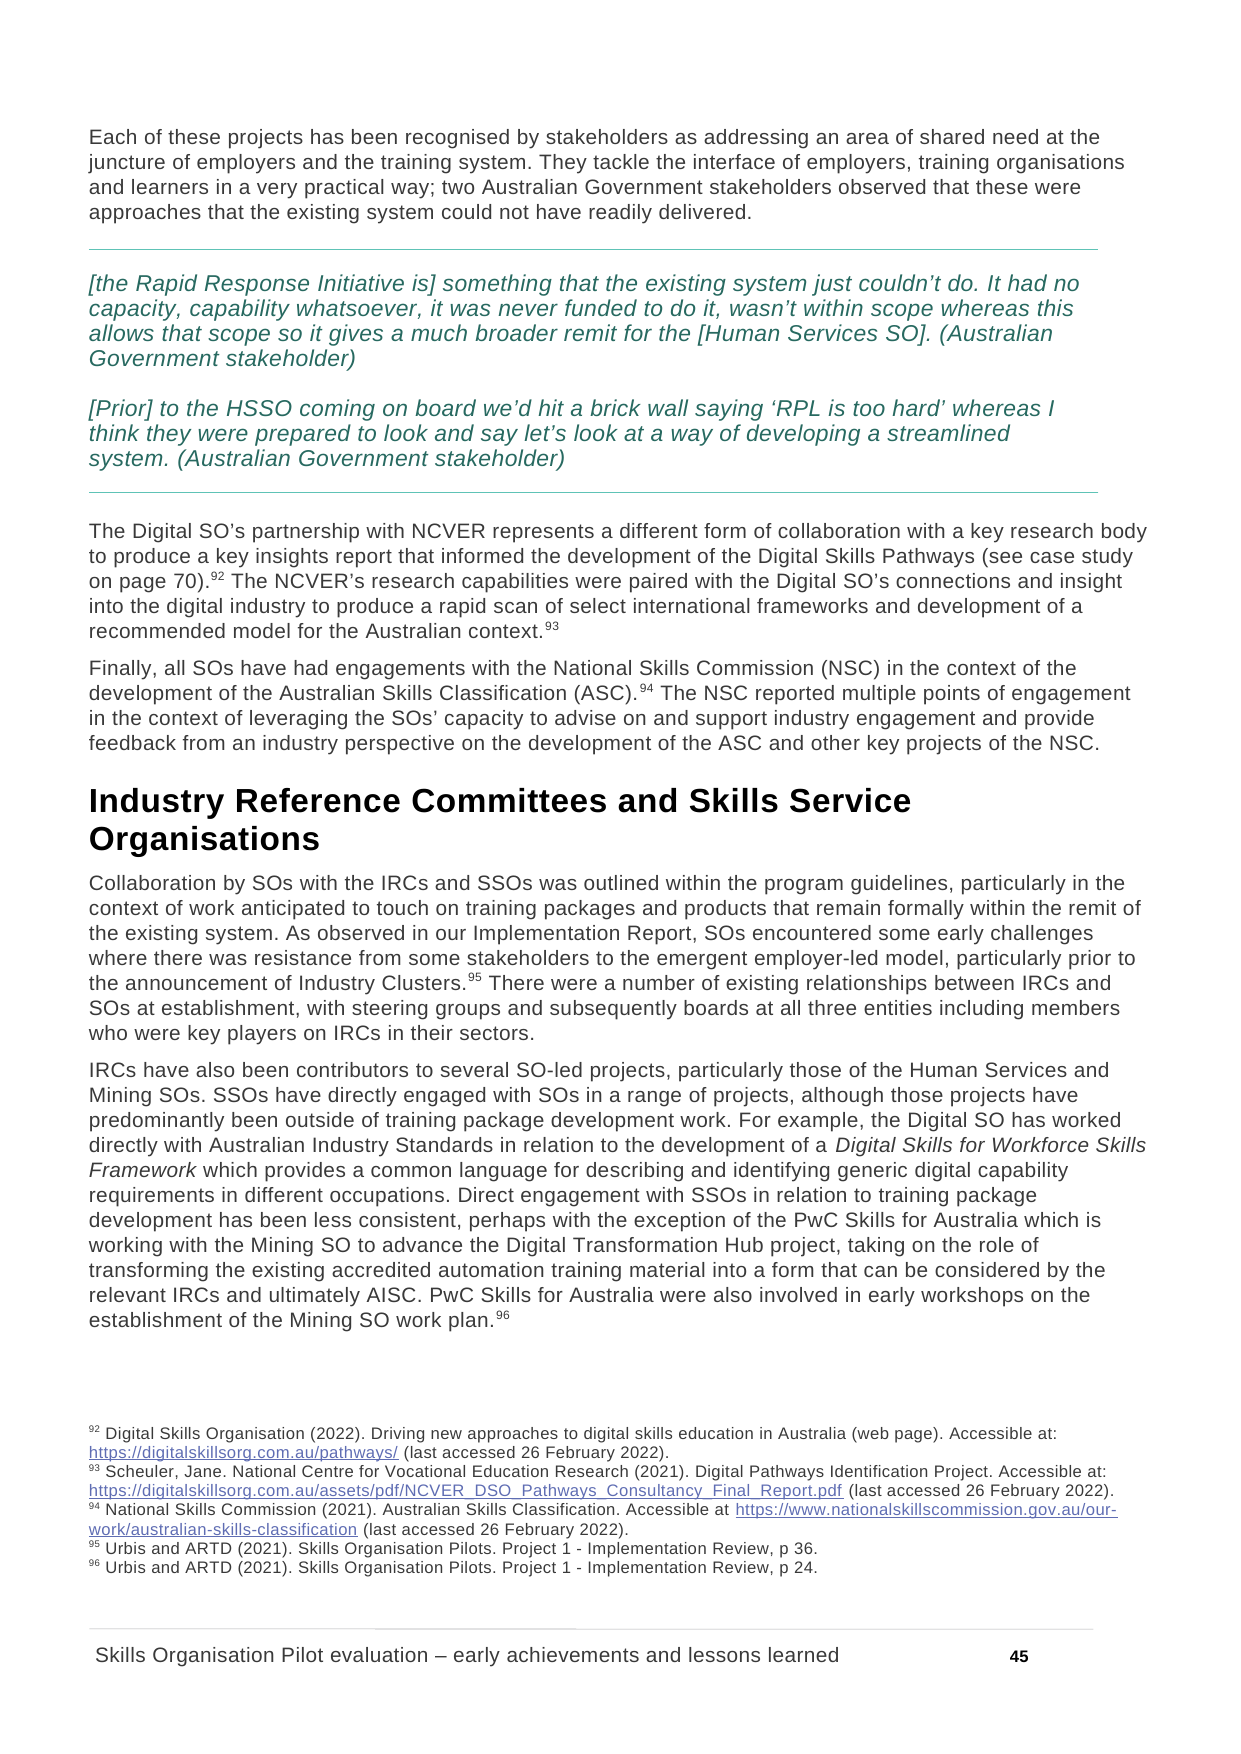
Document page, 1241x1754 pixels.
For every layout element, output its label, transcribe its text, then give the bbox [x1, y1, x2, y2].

text IRCs have also been contributors to several SO-led projects, particularly those of the Human Services and Mining SOs. SSOs have directly engaged with SOs in a range of projects, although those projects have predominantly been outside of training package development work. For example, the Digital SO has worked directly with Australian Industry Standards in relation to the development of a Digital Skills for Workforce Skills Framework which provides a common language for describing and identifying generic digital capability requirements in different occupations. Direct engagement with SSOs in relation to training package development has been less consistent, perhaps with the exception of the PwC Skills for Australia which is working with the Mining SO to advance the Digital Transformation Hub project, taking on the role of transforming the existing accredited automation training material into a form that can be considered by the relevant IRCs and ultimately AISC. PwC Skills for Australia were also involved in early workshops on the establishment of the Mining SO work plan. [89, 1057, 1152, 1332]
text [Prior] to the HSSO coming on board we’d hit a brick wall saying ‘RPL is too hard’ whereas I think they were prepared to look and say let’s look at a way of developing a streamlined system. (Australian Government stakeholder) [89, 374, 1098, 492]
text Finally, all SOs have had engagements with the National Skills Commission (NSC) in the context of the development of the Australian Skills Classification (ASC). The NSC reported multiple points of engagement in the context of leveraging the SOs’ capacity to advise on and support industry engagement and provide feedback from an industry perspective on the development of the ASC and other key projects of the NSC. [89, 656, 1152, 756]
text The Digital SO’s partnership with NCVER represents a different form of collaboration with a key research body to produce a key insights report that informed the development of the Digital Skills Pathways (see case study on page 69). The NCVER’s research capabilities were paired with the Digital SO’s connections and insight into the digital industry to produce a rapid scan of select international frameworks and development of a recommended model for the Australian context. [89, 518, 1152, 643]
text [the Rapid Response Initiative is] something that the existing system just couldn’t do. It had no capacity, capability whatsoever, it was never funded to do it, wasn’t within scope whereas this allows that scope so it gives a much broader remit for the [Human Services SO]. (Australian Government stakeholder) [89, 250, 1098, 371]
subtitle Industry Reference Committees and Skills Service Organisations [89, 781, 1152, 857]
text Collaboration by SOs with the IRCs and SSOs was outlined within the program guidelines, particularly in the context of work anticipated to touch on training packages and products that remain formally within the remit of the existing system. As observed in our Implementation Report, SOs encountered some early challenges where there was resistance from some stakeholders to the emergent employer-led model, particularly prior to the announcement of Industry Clusters. There were a number of existing relationships between IRCs and SOs at establishment, with steering groups and subsequently boards at all three entities including members who were key players on IRCs in their sectors. [89, 870, 1152, 1045]
text Each of these projects has been recognised by stakeholders as addressing an area of shared need at the juncture of employers and the training system. They tackle the interface of employers, training organisations and learners in a very practical way; two Australian Government stakeholders observed that these were approaches that the existing system could not have readily delivered. [89, 124, 1152, 224]
